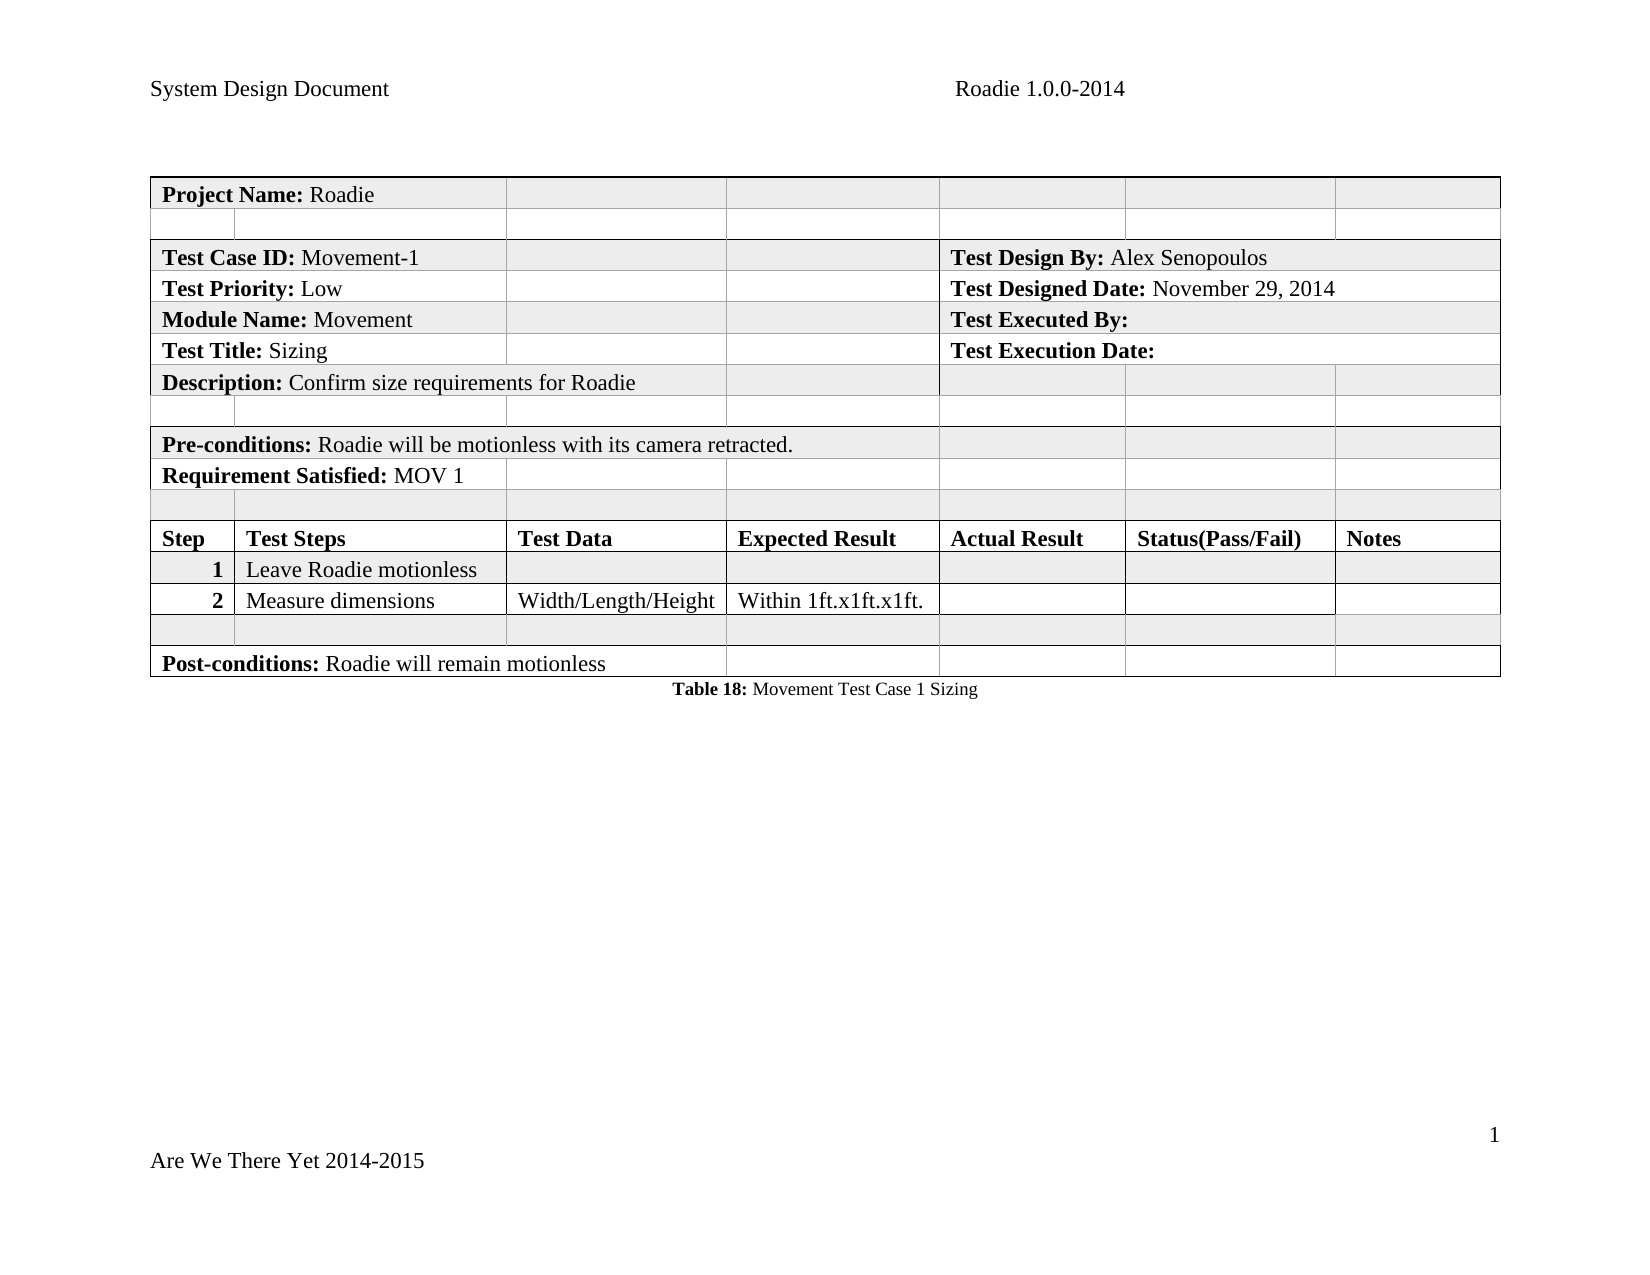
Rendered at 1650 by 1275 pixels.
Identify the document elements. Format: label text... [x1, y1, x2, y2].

table_cell Within 1ft.x1ft.x1ft. [727, 584, 939, 614]
table_cell [727, 209, 939, 239]
table_cell [727, 459, 939, 489]
table_cell [1336, 490, 1500, 520]
table_cell Leave Roadie motionless [235, 552, 506, 583]
table_cell [1336, 584, 1500, 614]
table_cell [507, 240, 726, 270]
table_cell Requirement Satisfied: MOV 1 [151, 459, 506, 489]
table_cell [507, 490, 726, 520]
table_cell [940, 490, 1125, 520]
table_header [727, 178, 939, 208]
table_cell Test Steps [235, 521, 506, 551]
table_cell [1336, 552, 1500, 583]
table_cell [727, 302, 939, 333]
table_cell [235, 615, 506, 645]
table_cell [1336, 646, 1500, 676]
table_cell [507, 396, 726, 426]
table_cell [1126, 365, 1335, 395]
table_header Project Name: Roadie [151, 178, 506, 208]
table_cell Test Executed By: [940, 302, 1500, 333]
table_cell Width/Length/Height [507, 584, 726, 614]
table_cell [151, 490, 234, 520]
table_cell [1126, 209, 1335, 239]
table_cell [235, 209, 506, 239]
table_cell [727, 271, 939, 301]
table_cell Test Case ID: Movement-1 [151, 240, 506, 270]
table_cell [507, 271, 726, 301]
table_cell 2 [151, 584, 234, 614]
table_cell Test Title: Sizing [151, 334, 506, 364]
table_cell [940, 646, 1125, 676]
table_cell [940, 615, 1125, 645]
table_cell [1336, 427, 1500, 458]
table_cell [507, 615, 726, 645]
table_cell [1336, 396, 1500, 426]
table_cell [940, 427, 1125, 458]
table_cell [727, 396, 939, 426]
table_cell [1126, 427, 1335, 458]
table_cell [1126, 646, 1335, 676]
table_cell [1336, 365, 1500, 395]
table_cell Status(Pass/Fail) [1126, 521, 1335, 551]
table_cell [940, 209, 1125, 239]
table_cell [1336, 209, 1500, 239]
table_cell Module Name: Movement [151, 302, 506, 333]
table_cell 1 [151, 552, 234, 583]
table_header [1336, 178, 1500, 208]
table_cell [940, 365, 1125, 395]
table_header [507, 178, 726, 208]
table_cell [1336, 459, 1500, 489]
table_cell [727, 240, 939, 270]
table_cell [507, 334, 726, 364]
table_cell [507, 552, 726, 583]
table_cell [940, 584, 1125, 614]
table_cell [235, 490, 506, 520]
table_cell [940, 459, 1125, 489]
table_cell [507, 459, 726, 489]
table_cell Test Execution Date: [940, 334, 1500, 364]
table_cell Test Data [507, 521, 726, 551]
table_cell [235, 396, 506, 426]
table_cell [727, 490, 939, 520]
table_cell Step [151, 521, 234, 551]
text Table 18: Movement Test Case 1 Sizing [150, 677, 1500, 699]
table_cell [727, 615, 939, 645]
table_cell Description: Confirm size requirements for Roadie [151, 365, 726, 395]
table_cell [1126, 615, 1335, 645]
table_cell [1126, 584, 1335, 614]
table_cell [940, 552, 1125, 583]
table_cell Measure dimensions [235, 584, 506, 614]
table_cell [151, 396, 234, 426]
table_cell Post-conditions: Roadie will remain motionless [151, 646, 726, 676]
table_cell [1336, 615, 1500, 645]
table_cell [1126, 396, 1335, 426]
table_cell Test Designed Date: November 29, 2014 [940, 271, 1500, 301]
table_cell [727, 365, 939, 395]
table_cell [507, 209, 726, 239]
table_cell [727, 646, 939, 676]
table_cell [1126, 459, 1335, 489]
table_cell [151, 209, 234, 239]
table_header [1126, 178, 1335, 208]
table_cell [507, 302, 726, 333]
table_cell Test Priority: Low [151, 271, 506, 301]
table_cell Expected Result [727, 521, 939, 551]
table_cell [151, 615, 234, 645]
table_cell Pre-conditions: Roadie will be motionless with its camera retracted. [151, 427, 939, 458]
table_cell [1126, 490, 1335, 520]
table_cell Test Design By: Alex Senopoulos [940, 240, 1500, 270]
table_cell [727, 334, 939, 364]
table_cell [1126, 552, 1335, 583]
table_cell [940, 396, 1125, 426]
table_header [940, 178, 1125, 208]
table_cell Actual Result [940, 521, 1125, 551]
table_cell Notes [1336, 521, 1500, 551]
table_cell [727, 552, 939, 583]
